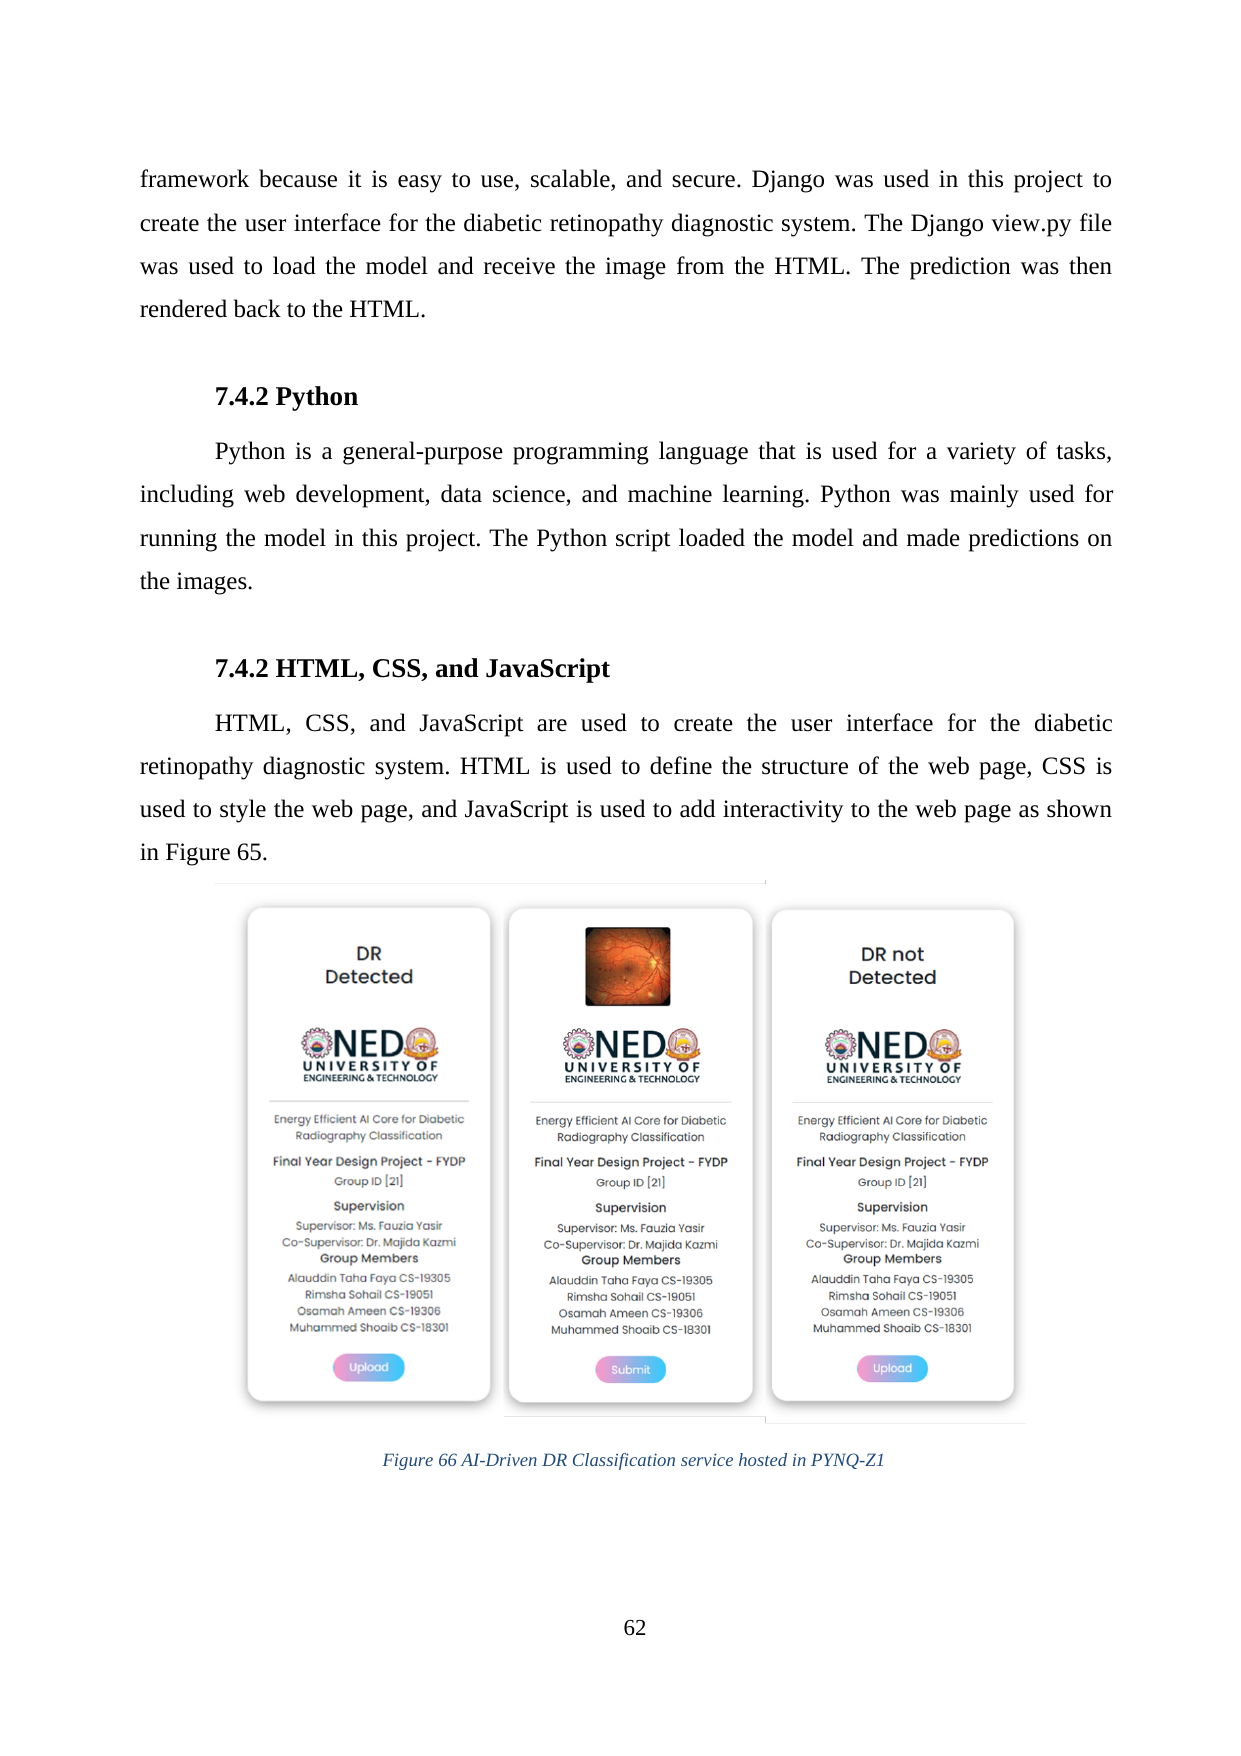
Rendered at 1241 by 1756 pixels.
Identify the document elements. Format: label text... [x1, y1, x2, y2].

text Python is a general-purpose programming language that is used for a variety of tasks, including web development, data science, and machine learning. Python was mainly used for running the model in this project. The Python script loaded the model and made predictions on the images. [139, 436, 1114, 594]
subtitle 7.4.2 HTML, CSS, and JavaScript [168, 652, 1205, 683]
subtitle 7.4.2 Python [168, 380, 1205, 411]
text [139, 164, 1114, 323]
picture [214, 880, 1026, 1436]
text HTML, CSS, and JavaScript are used to create the user interface for the diabetic retinopathy diagnostic system. HTML is used to define the structure of the web page, CSS is used to style the web page, and JavaScript is used to add interactivity to the web page as shown in Figure 65. [139, 708, 1114, 866]
text Figure 66 AI-Driven DR Classification service hosted in PYNQ-Z1 [64, 1449, 1205, 1471]
